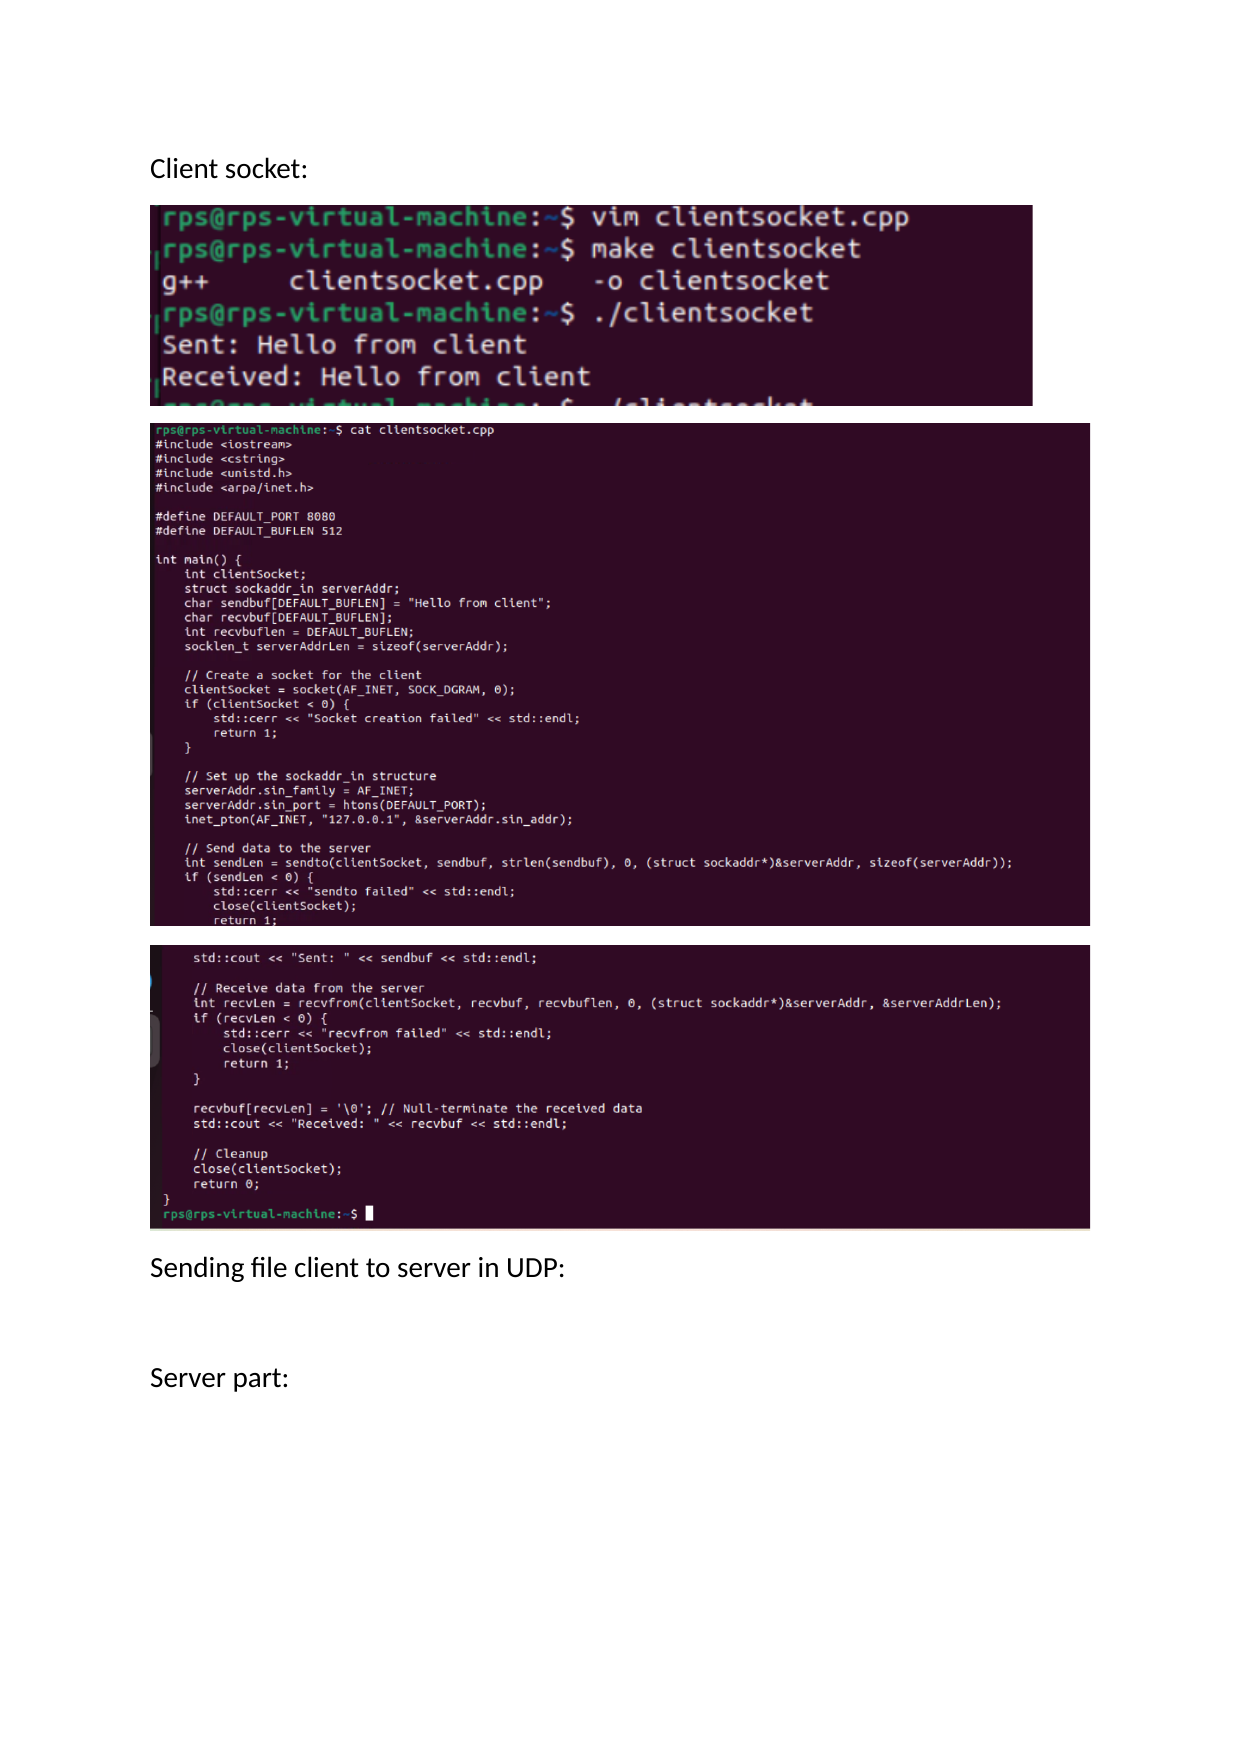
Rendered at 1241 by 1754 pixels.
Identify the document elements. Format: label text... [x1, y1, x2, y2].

text Server part: [150, 1359, 1090, 1395]
text Sending file client to server in UDP: [150, 1249, 1090, 1285]
picture [150, 205, 1033, 406]
picture [150, 423, 1091, 926]
text Client socket: [150, 150, 1090, 186]
picture [150, 945, 1091, 1231]
